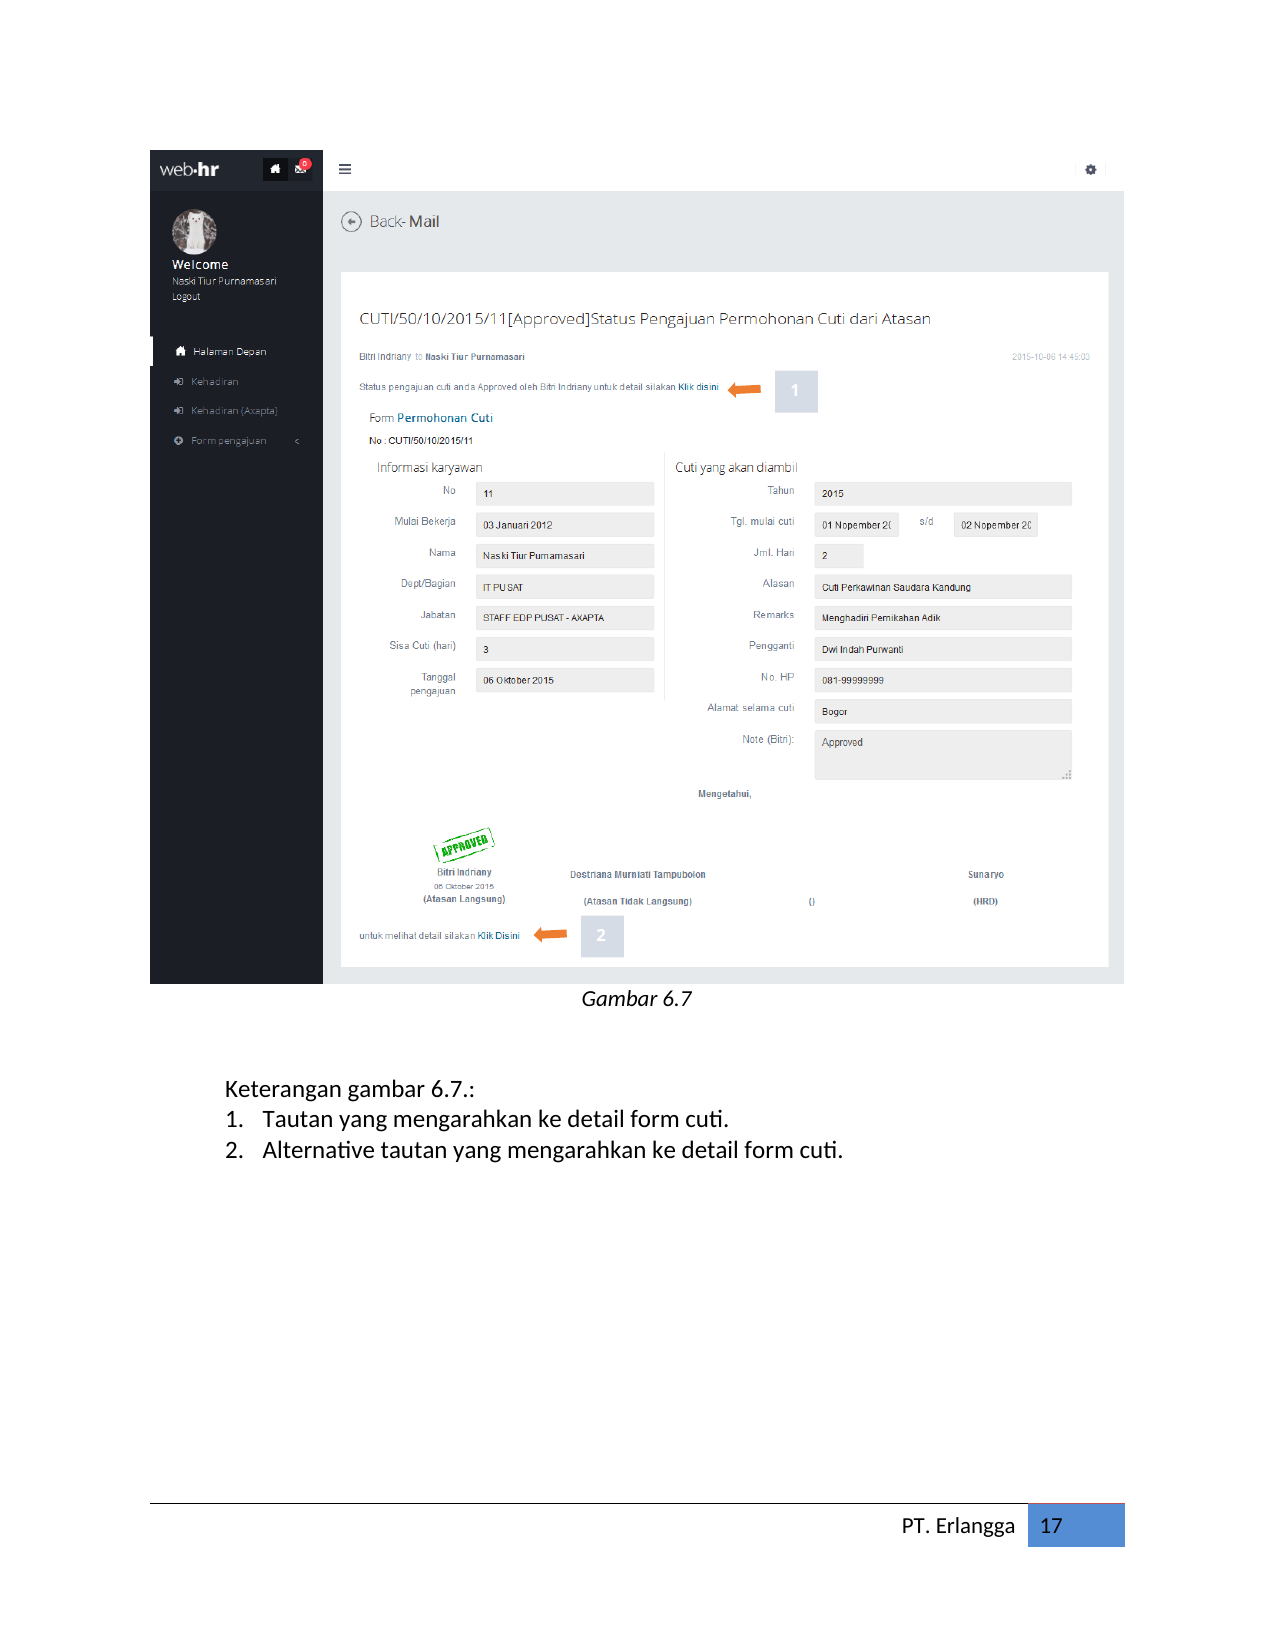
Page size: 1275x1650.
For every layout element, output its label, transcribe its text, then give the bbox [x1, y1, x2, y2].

text Gambar 6.7 [150, 984, 1125, 1012]
list Tautan yang mengarahkan ke detail form cuti. [225, 1103, 1125, 1134]
picture [150, 150, 1124, 984]
text Keterangan gambar 6.7.: [150, 1073, 1125, 1103]
list Alternative tautan yang mengarahkan ke detail form cuti. [225, 1134, 1125, 1164]
